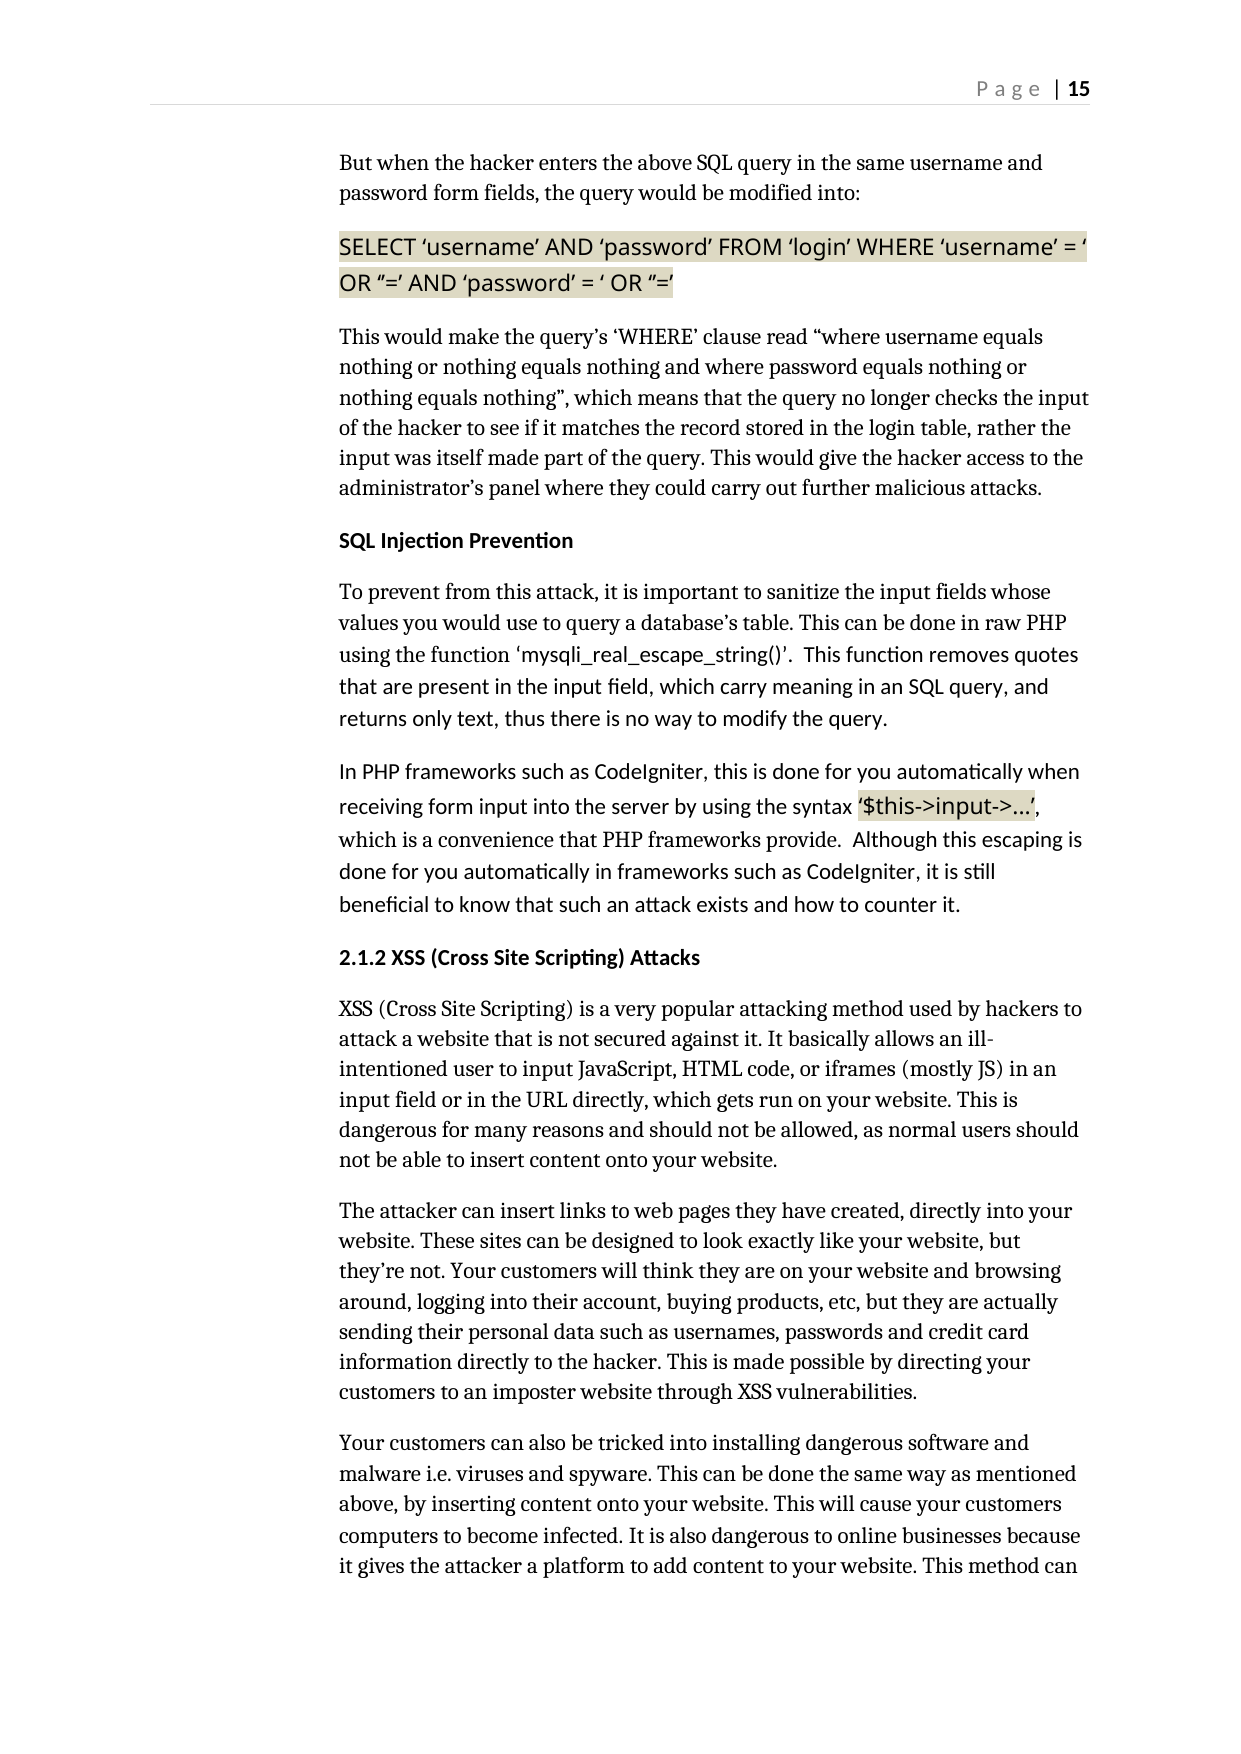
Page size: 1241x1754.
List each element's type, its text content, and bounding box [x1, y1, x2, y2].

text SQL Injection Prevention [339, 526, 1090, 554]
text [339, 1430, 1090, 1579]
text But when the hacker enters the above SQL query in the same username and password form fields, the query would be modified into: [339, 150, 1090, 207]
text This would make the query’s ‘WHERE’ clause read “where username equals nothing or nothing equals nothing and where password equals nothing or nothing equals nothing”, which means that the query no longer checks the input of the hacker to see if it matches the record stored in the login table, rather the input was itself made part of the query. This would give the hacker access to the administrator’s panel where they could carry out further malicious attacks. [339, 324, 1090, 501]
text XSS (Cross Site Scripting) is a very popular attacking method used by hackers to attack a website that is not secured against it. It basically allows an ill-intentioned user to input JavaScript, HTML code, or iframes (mostly JS) in an input field or in the URL directly, which gets run on your website. This is dangerous for many reasons and should not be allowed, as normal users should not be able to insert content onto your website. [339, 996, 1090, 1173]
text The attacker can insert links to web pages they have created, directly into your website. These sites can be designed to look exactly like your website, but they’re not. Your customers will think they are on your website and browsing around, logging into their account, buying products, etc, but they are actually sending their personal data such as usernames, passwords and credit card information directly to the hacker. This is made possible by directing your customers to an imposter website through XSS vulnerabilities. [339, 1198, 1090, 1405]
text 2.1.2 XSS (Cross Site Scripting) Attacks [339, 943, 1090, 971]
text In PHP frameworks such as CodeIgniter, this is done for you automatically when receiving form input into the server by using the syntax ‘$this->input->...’, which is a convenience that PHP frameworks provide. Although this escaping is done for you automatically in frameworks such as CodeIgniter, it is still beneficial to know that such an attack exists and how to counter it. [339, 757, 1090, 918]
text To prevent from this attack, it is important to sanitize the input fields whose values you would use to query a database’s table. This can be done in raw PHP using the function ‘mysqli_real_escape_string()’. This function removes quotes that are present in the input field, which carry meaning in an SQL query, and returns only text, thus there is no way to modify the query. [339, 579, 1090, 732]
text SELECT ‘username’ AND ‘password’ FROM ‘login’ WHERE ‘username’ = ‘ OR ‘’=’ AND ‘password’ = ‘ OR ‘’=’ [339, 231, 1090, 298]
